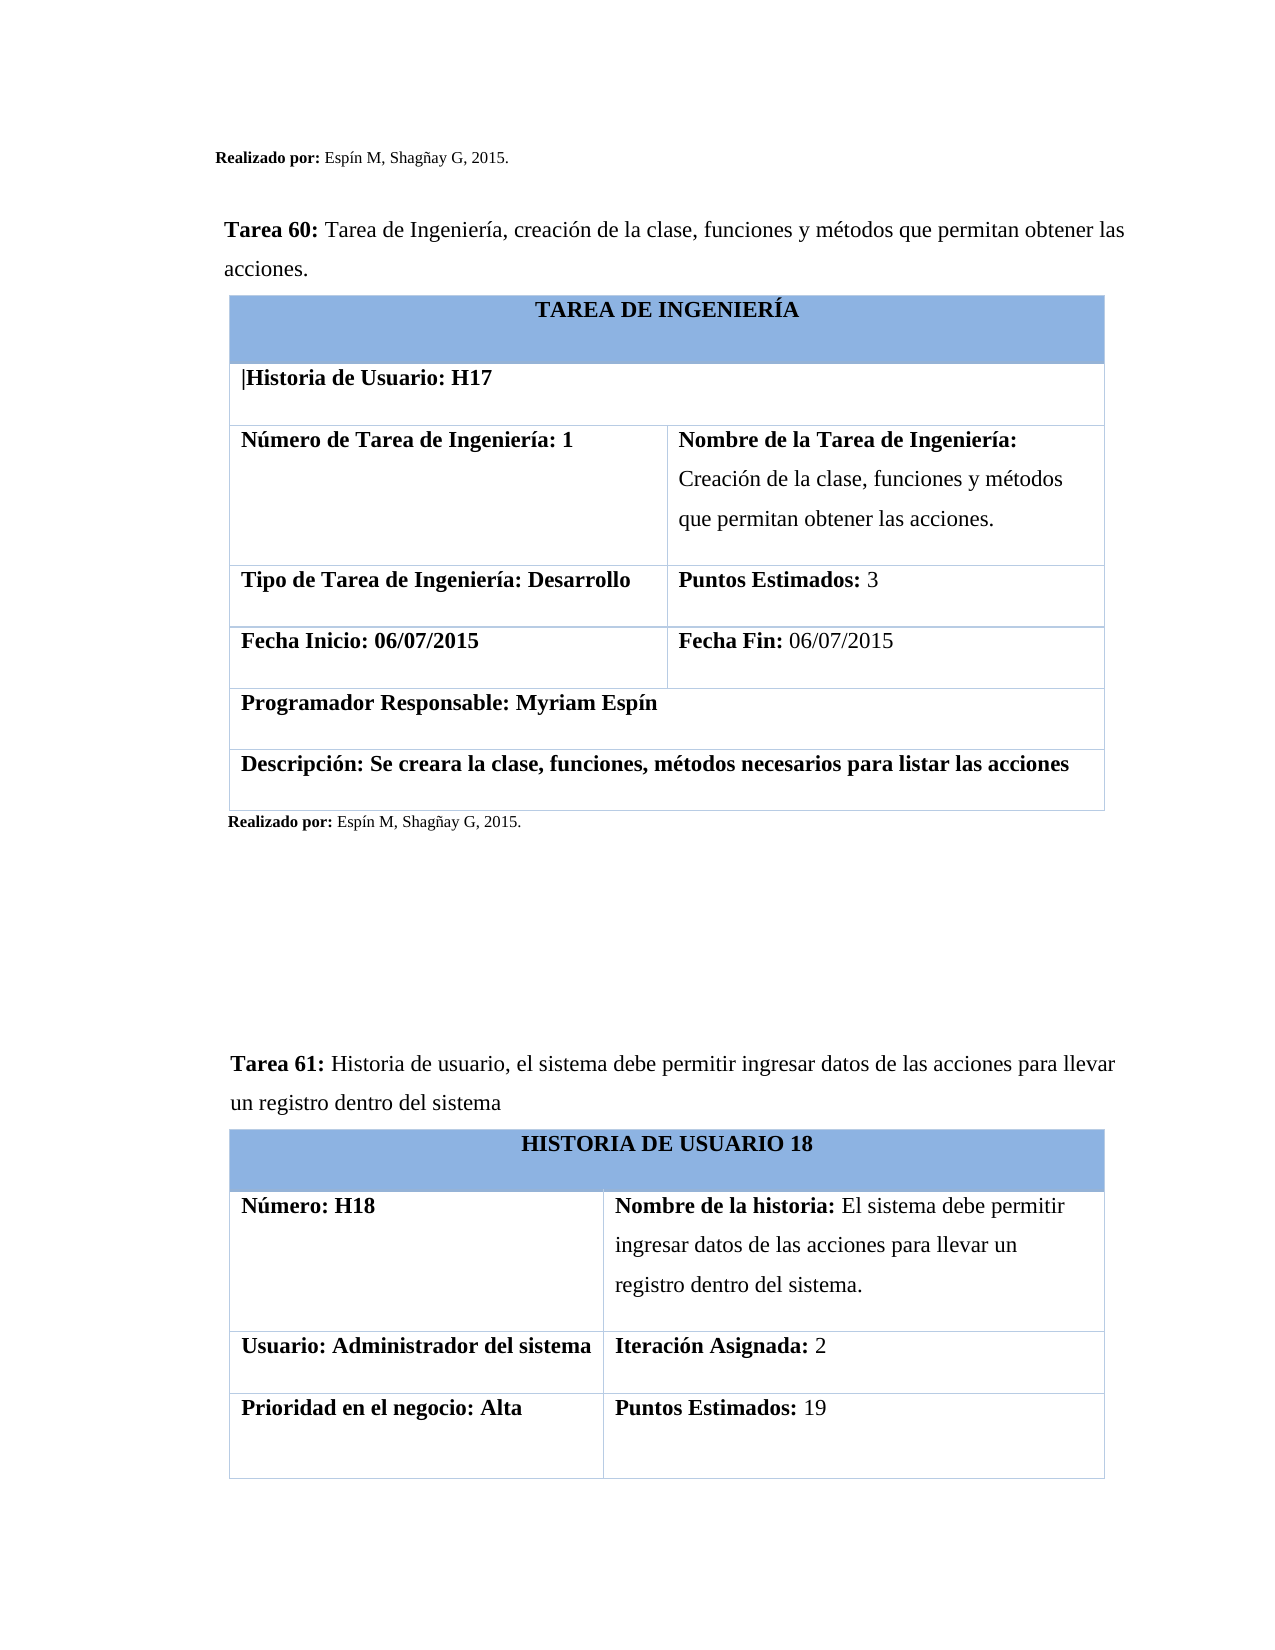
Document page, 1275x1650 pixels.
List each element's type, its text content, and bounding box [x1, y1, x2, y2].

text Realizado por: Espín M, Shagñay G, 2015. [207, 148, 1127, 167]
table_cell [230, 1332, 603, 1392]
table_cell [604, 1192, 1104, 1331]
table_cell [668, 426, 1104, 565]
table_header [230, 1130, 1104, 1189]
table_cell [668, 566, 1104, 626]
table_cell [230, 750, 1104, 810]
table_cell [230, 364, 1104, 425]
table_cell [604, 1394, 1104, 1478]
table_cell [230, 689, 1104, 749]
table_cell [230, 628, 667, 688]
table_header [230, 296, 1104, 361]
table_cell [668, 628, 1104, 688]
text Tarea 60: Tarea de Ingeniería, creación de la clase, funciones y métodos que permitan obtener las acciones. [224, 216, 1127, 282]
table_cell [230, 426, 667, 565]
text Tarea 61: Historia de usuario, el sistema debe permitir ingresar datos de las acciones para llevar un registro dentro del sistema [230, 1050, 1127, 1116]
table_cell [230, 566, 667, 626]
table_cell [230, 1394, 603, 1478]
text Realizado por: Espín M, Shagñay G, 2015. [207, 811, 1127, 831]
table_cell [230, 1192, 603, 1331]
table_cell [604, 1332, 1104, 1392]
